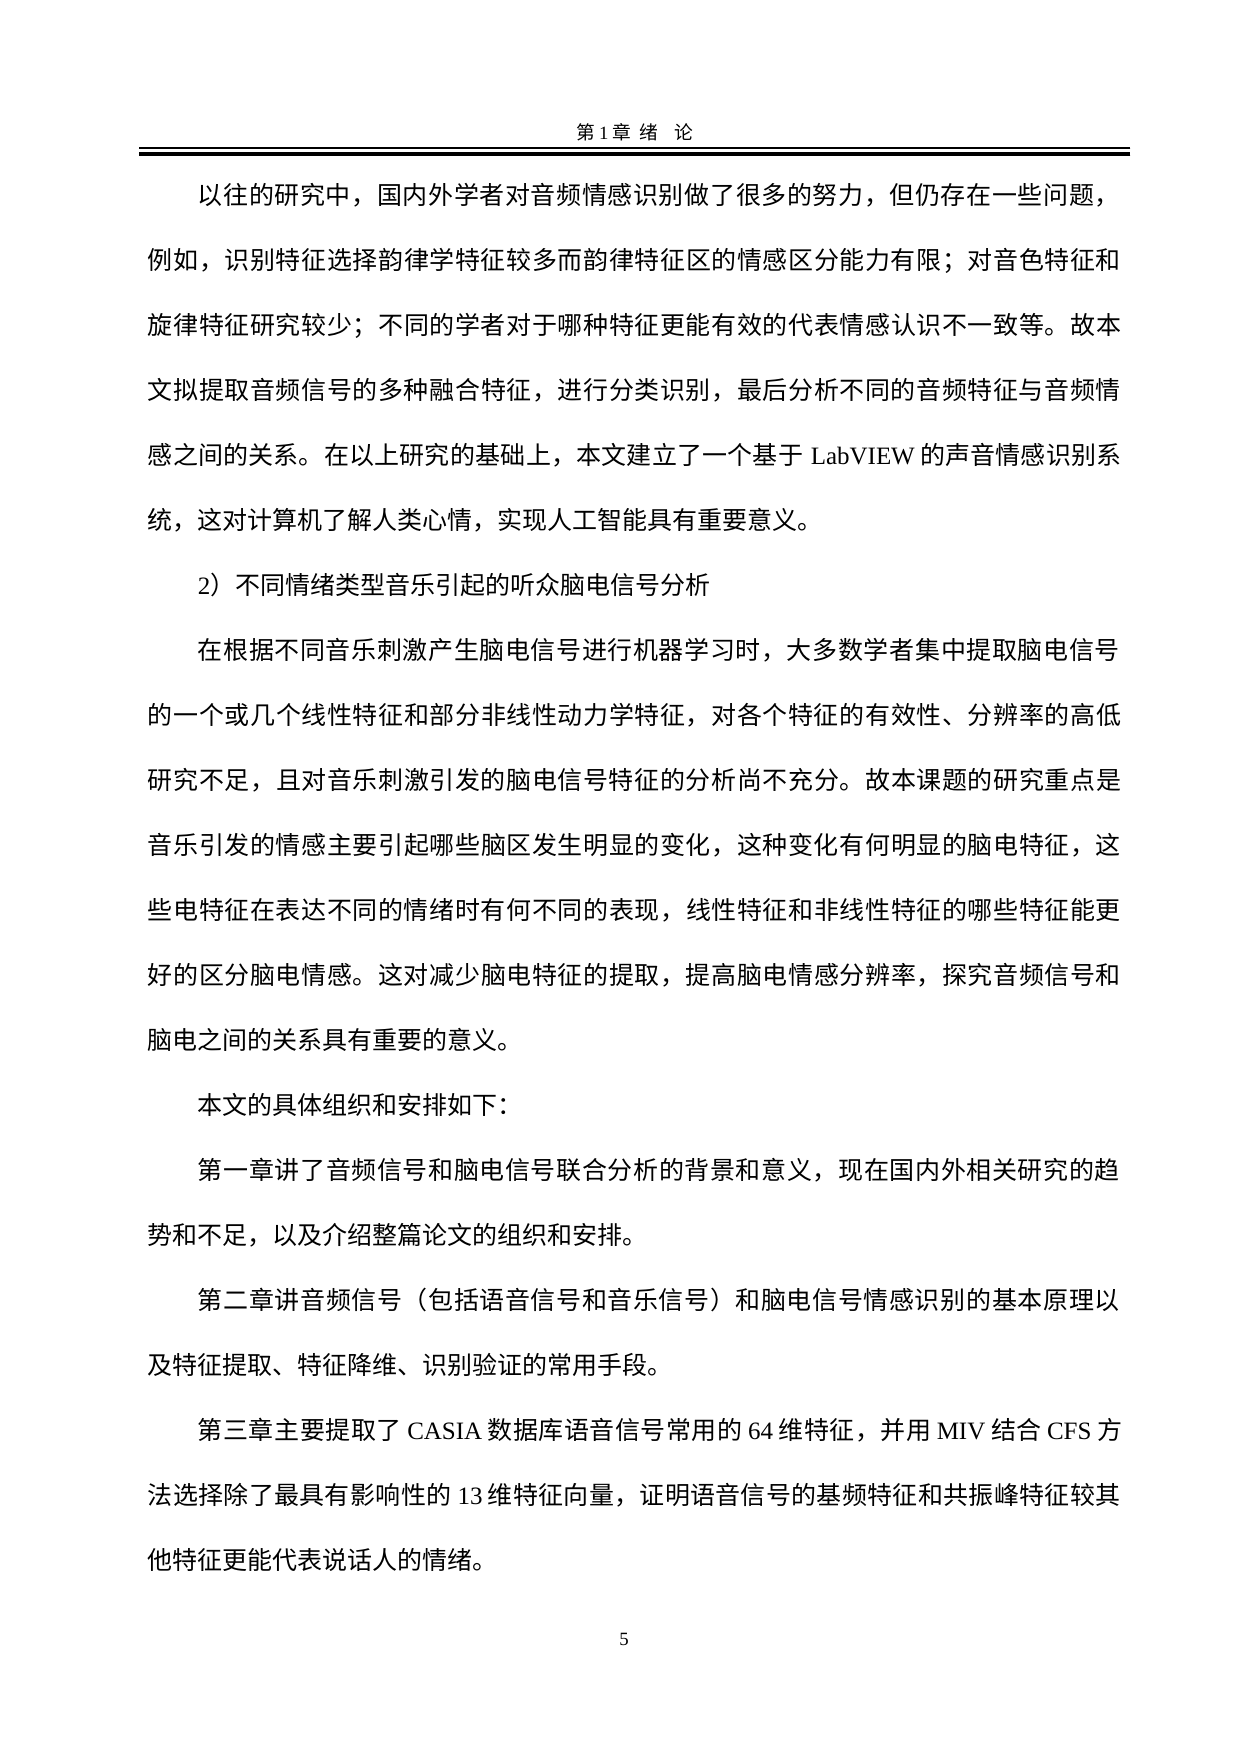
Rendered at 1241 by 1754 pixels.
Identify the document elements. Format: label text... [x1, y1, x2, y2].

text 第一章讲了音频信号和脑电信号联合分析的背景和意义，现在国内外相关研究的趋势和不足，以及介绍整篇论文的组织和安排。 [148, 1136, 1122, 1266]
text 第二章讲音频信号（包括语音信号和音乐信号）和脑电信号情感识别的基本原理以及特征提取、特征降维、识别验证的常用手段。 [148, 1266, 1122, 1396]
text 第三章主要提取了CASIA数据库语音信号常用的64维特征，并用MIV结合CFS方法选择除了最具有影响性的13维特征向量，证明语音信号的基频特征和共振峰特征较其他特征更能代表说话人的情绪。 [148, 1396, 1122, 1591]
text 以往的研究中，国内外学者对音频情感识别做了很多的努力，但仍存在一些问题，例如，识别特征选择韵律学特征较多而韵律特征区的情感区分能力有限；对音色特征和旋律特征研究较少；不同的学者对于哪种特征更能有效的代表情感认识不一致等。故本文拟提取音频信号的多种融合特征，进行分类识别，最后分析不同的音频特征与音频情感之间的关系。在以上研究的基础上，本文建立了一个基于LabVIEW的声音情感识别系统，这对计算机了解人类心情，实现人工智能具有重要意义。 [148, 161, 1122, 551]
text 在根据不同音乐刺激产生脑电信号进行机器学习时，大多数学者集中提取脑电信号的一个或几个线性特征和部分非线性动力学特征，对各个特征的有效性、分辨率的高低研究不足，且对音乐刺激引发的脑电信号特征的分析尚不充分。故本课题的研究重点是音乐引发的情感主要引起哪些脑区发生明显的变化，这种变化有何明显的脑电特征，这些电特征在表达不同的情绪时有何不同的表现，线性特征和非线性特征的哪些特征能更好的区分脑电情感。这对减少脑电特征的提取，提高脑电情感分辨率，探究音频信号和脑电之间的关系具有重要的意义。 [148, 616, 1122, 1071]
text 本文的具体组织和安排如下： [148, 1071, 1122, 1136]
text 2）不同情绪类型音乐引起的听众脑电信号分析 [148, 551, 1122, 616]
